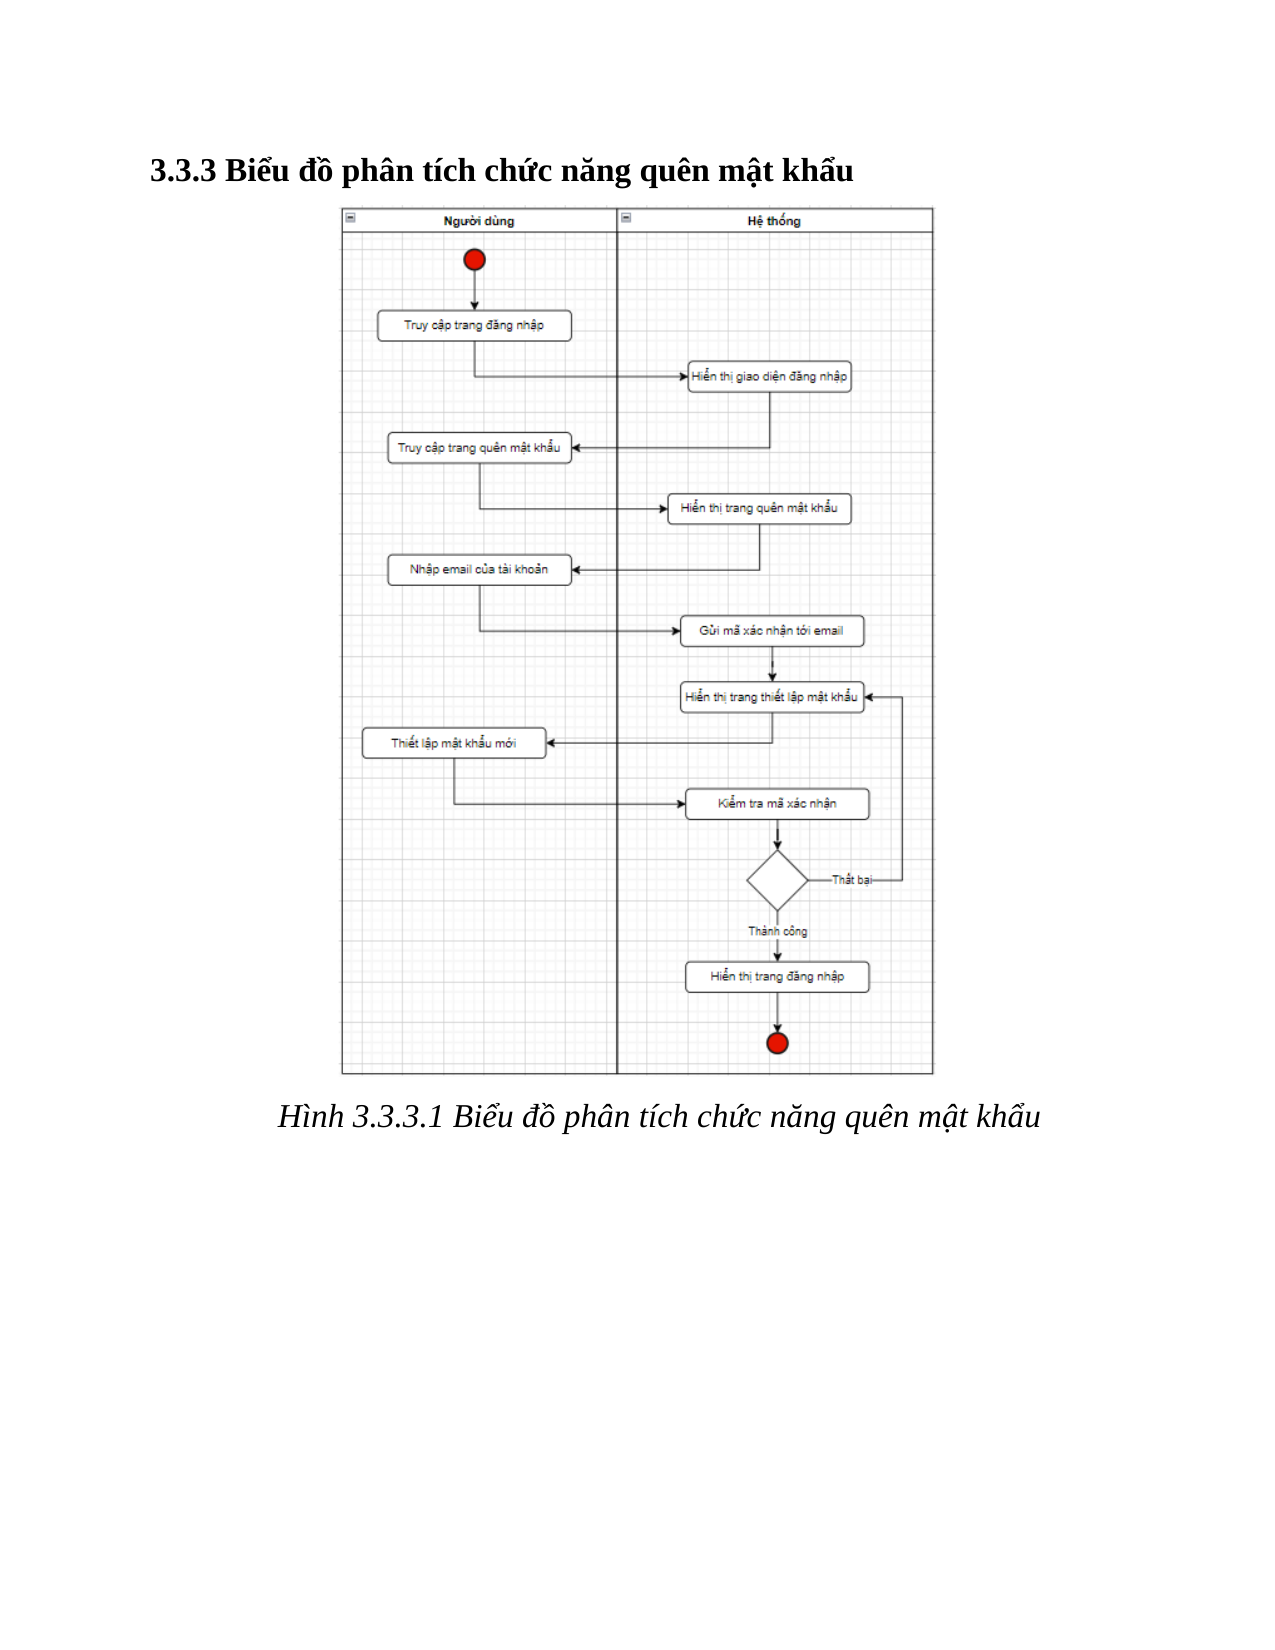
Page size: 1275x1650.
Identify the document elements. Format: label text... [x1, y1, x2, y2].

picture [338, 205, 937, 1077]
subtitle Hình 3.3.3.1 Biểu đồ phân tích chức năng quên mật khẩu [150, 1096, 1125, 1134]
subtitle 3.3.3 Biểu đồ phân tích chức năng quên mật khẩu [150, 150, 1125, 188]
